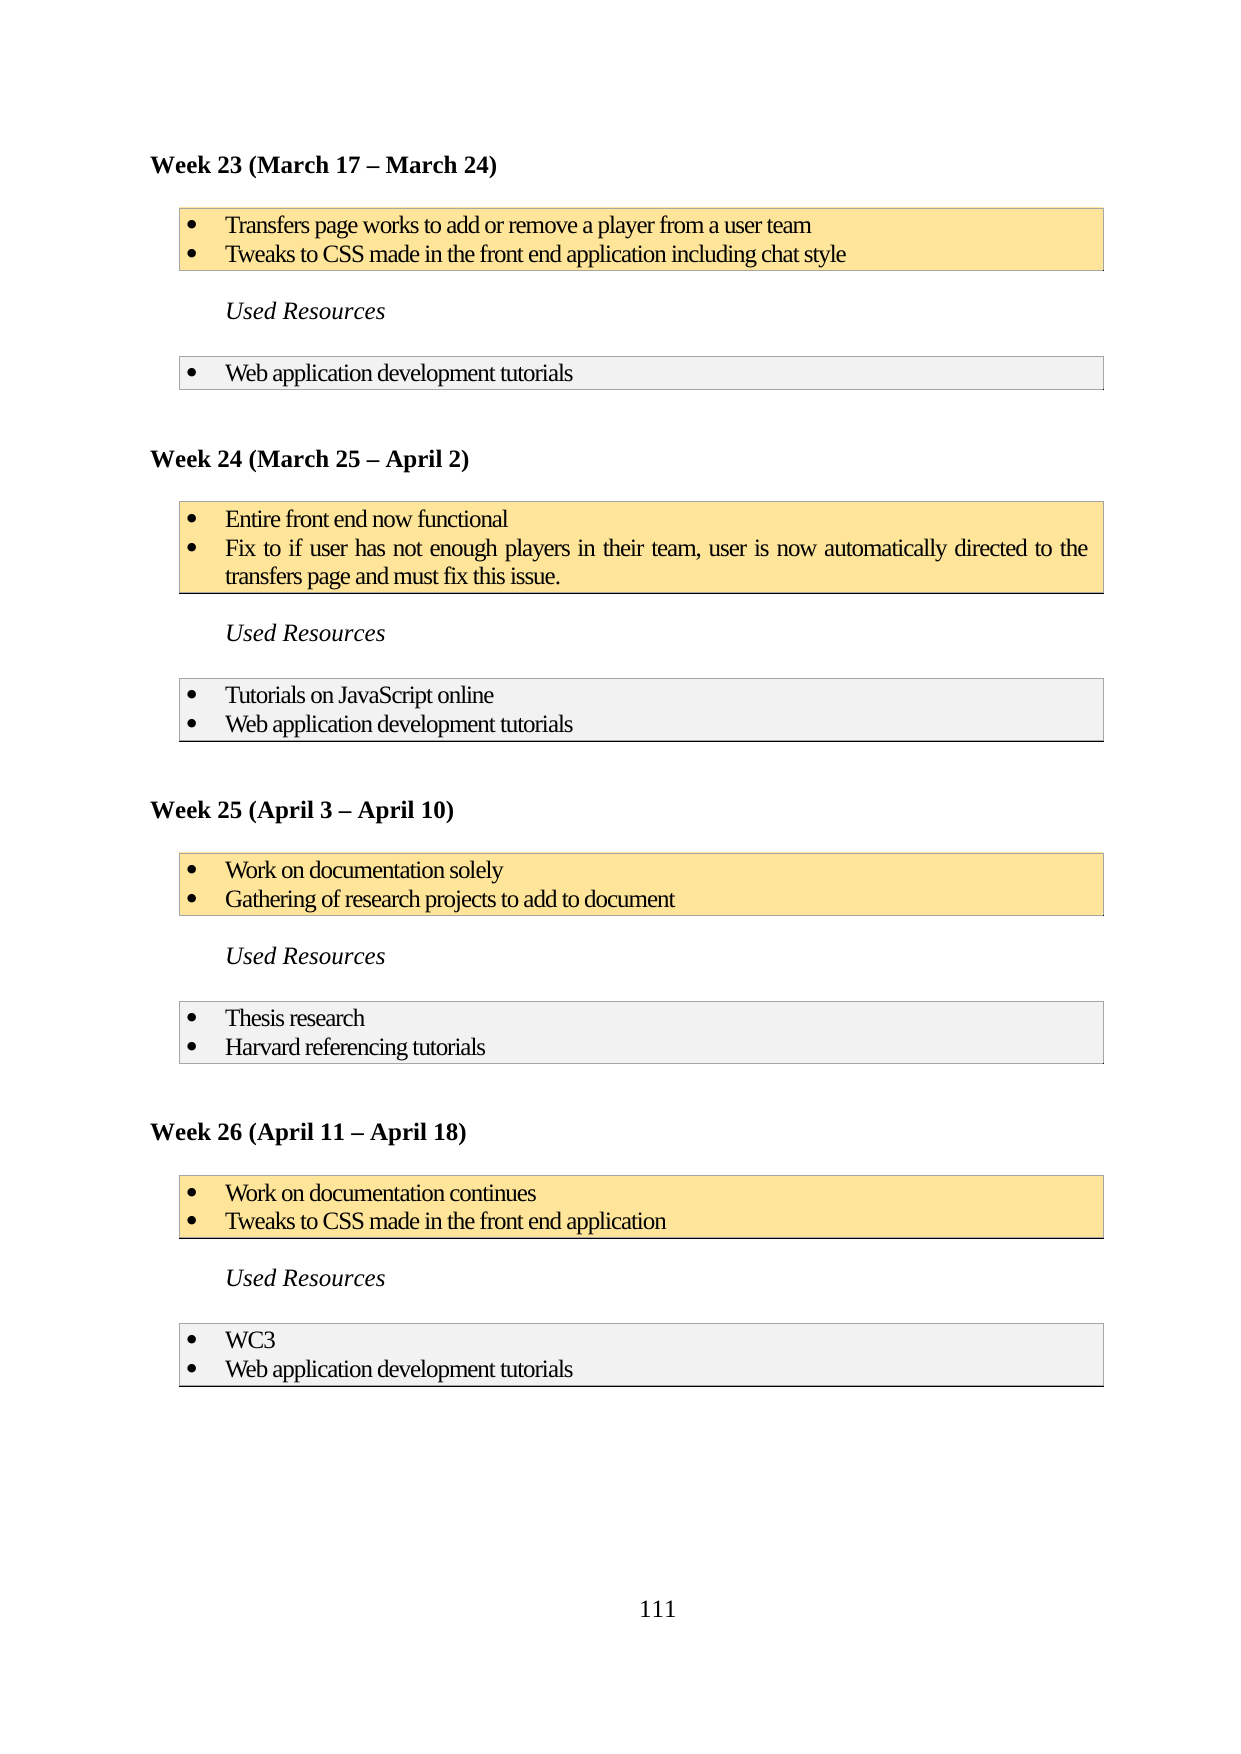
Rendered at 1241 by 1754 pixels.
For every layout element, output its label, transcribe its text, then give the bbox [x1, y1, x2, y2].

text Used Resources [150, 1263, 1090, 1292]
title WC3 [180, 1324, 1103, 1352]
subtitle Week 26 (April 11 – April 18) [150, 1117, 1090, 1146]
title Web application development tutorials [180, 1352, 1103, 1385]
title Work on documentation continues [180, 1176, 1103, 1204]
title Tutorials on JavaScript online [180, 679, 1103, 707]
title Harvard referencing tutorials [180, 1029, 1103, 1063]
title Entire front end now functional [180, 502, 1103, 530]
title Fix to if user has not enough players in their team, user is now automatically directed to the transfers page and must fix this issue. [180, 530, 1103, 592]
text Used Resources [150, 618, 1090, 647]
title Web application development tutorials [180, 707, 1103, 740]
text Used Resources [150, 941, 1090, 969]
text Used Resources [150, 296, 1090, 324]
title Tweaks to CSS made in the front end application including chat style [180, 236, 1103, 270]
title Thesis research [180, 1002, 1103, 1029]
title Transfers page works to add or remove a player from a user team [180, 209, 1103, 236]
title Work on documentation solely [180, 854, 1103, 881]
subtitle Week 23 (March 17 – March 24) [150, 150, 1090, 179]
title Web application development tutorials [180, 357, 1103, 389]
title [180, 1204, 1103, 1237]
subtitle Week 25 (April 3 – April 10) [150, 795, 1090, 824]
title Gathering of research projects to add to document [180, 881, 1103, 915]
subtitle Week 24 (March 25 – April 2) [150, 444, 1090, 472]
